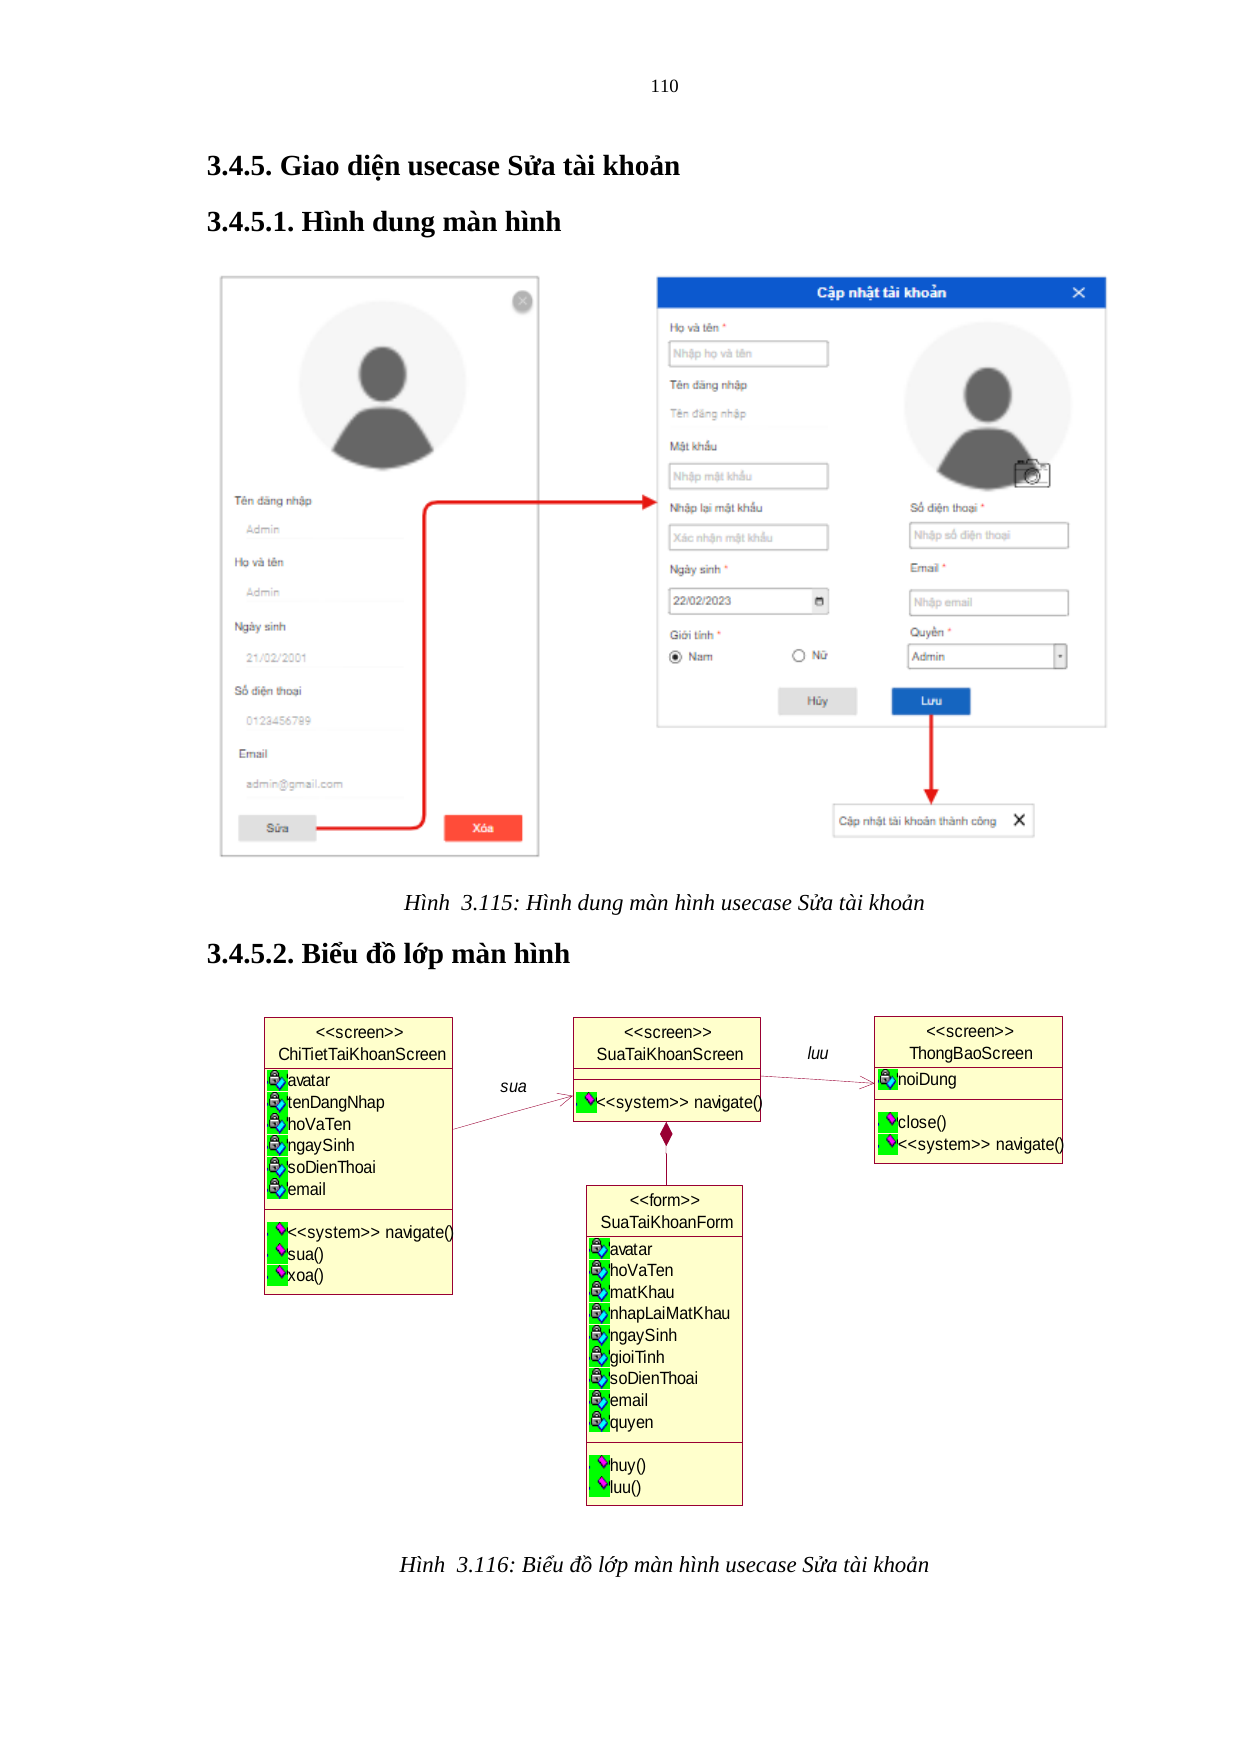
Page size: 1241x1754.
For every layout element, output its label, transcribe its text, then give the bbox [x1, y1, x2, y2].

subtitle 3.4.5. Giao diện usecase Sửa tài khoản [207, 148, 1122, 181]
text Hình 3.113: Biểu đồ lớp màn hình usecase Sửa tài khoản [207, 1551, 1122, 1577]
picture [207, 259, 1122, 871]
text Hình 3.112: Hình dung màn hình usecase Sửa tài khoản [207, 889, 1122, 916]
subtitle 3.4.5.1. Hình dung màn hình [207, 204, 1122, 237]
subtitle 3.4.5.2. Biểu đồ lớp màn hình [207, 936, 1122, 969]
